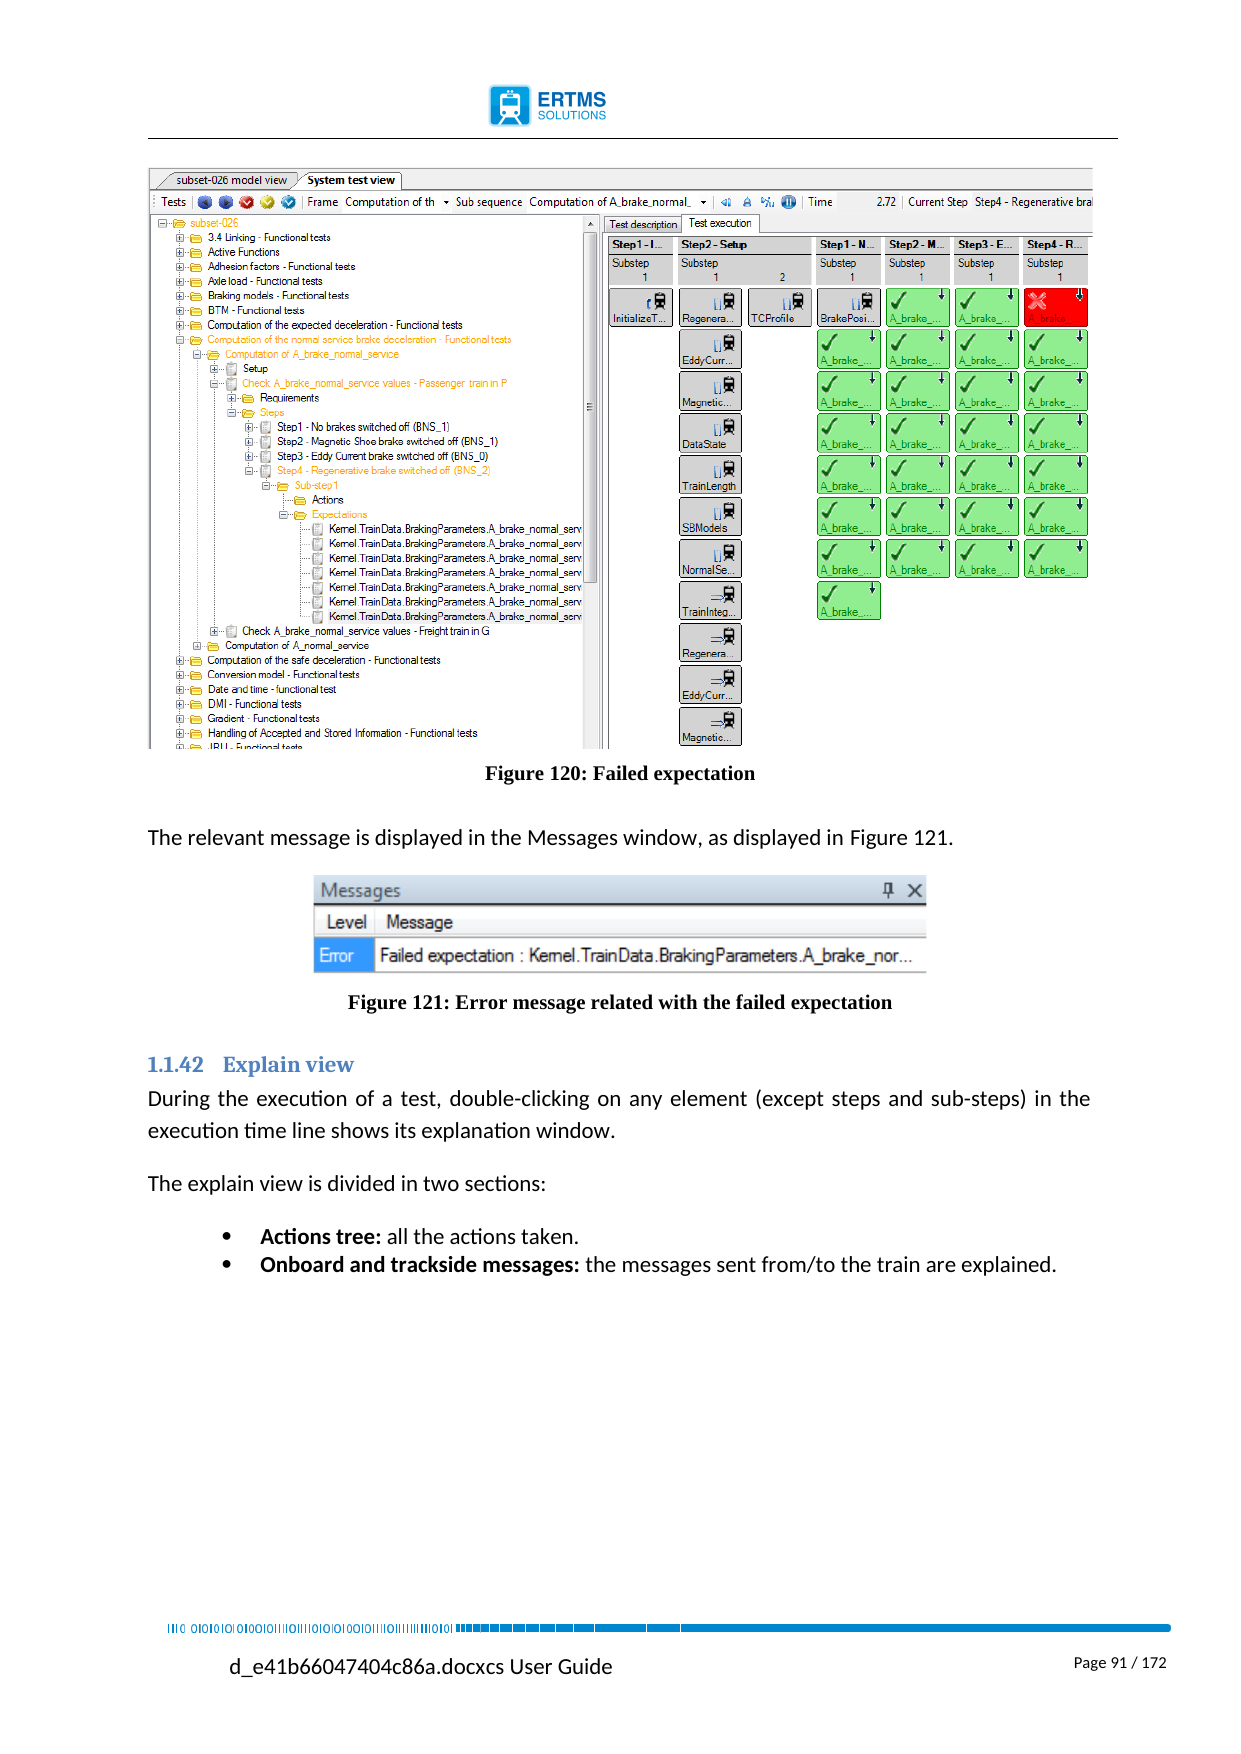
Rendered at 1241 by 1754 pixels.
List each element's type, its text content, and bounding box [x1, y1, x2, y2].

text The explain view is divided in two sections: [148, 1169, 1093, 1197]
text The relevant message is displayed in the Messages window, as displayed in Figure 121. [148, 823, 1093, 851]
picture [167, 1624, 1171, 1633]
picture [477, 73, 617, 138]
picture [147, 167, 1093, 749]
list Actions tree: all the actions taken. [223, 1222, 1093, 1251]
text Figure 120: Failed expectation [148, 761, 1093, 785]
picture [313, 875, 927, 978]
list Onboard and trackside messages: the messages sent from/to the train are explained. [223, 1251, 1093, 1278]
text During the execution of a test, double-clicking on any element (except steps and sub-steps) in the execution time line shows its explanation window. [148, 1084, 1093, 1144]
text Figure 121: Error message related with the failed expectation [148, 990, 1093, 1014]
subtitle Explain view [148, 1052, 1093, 1078]
